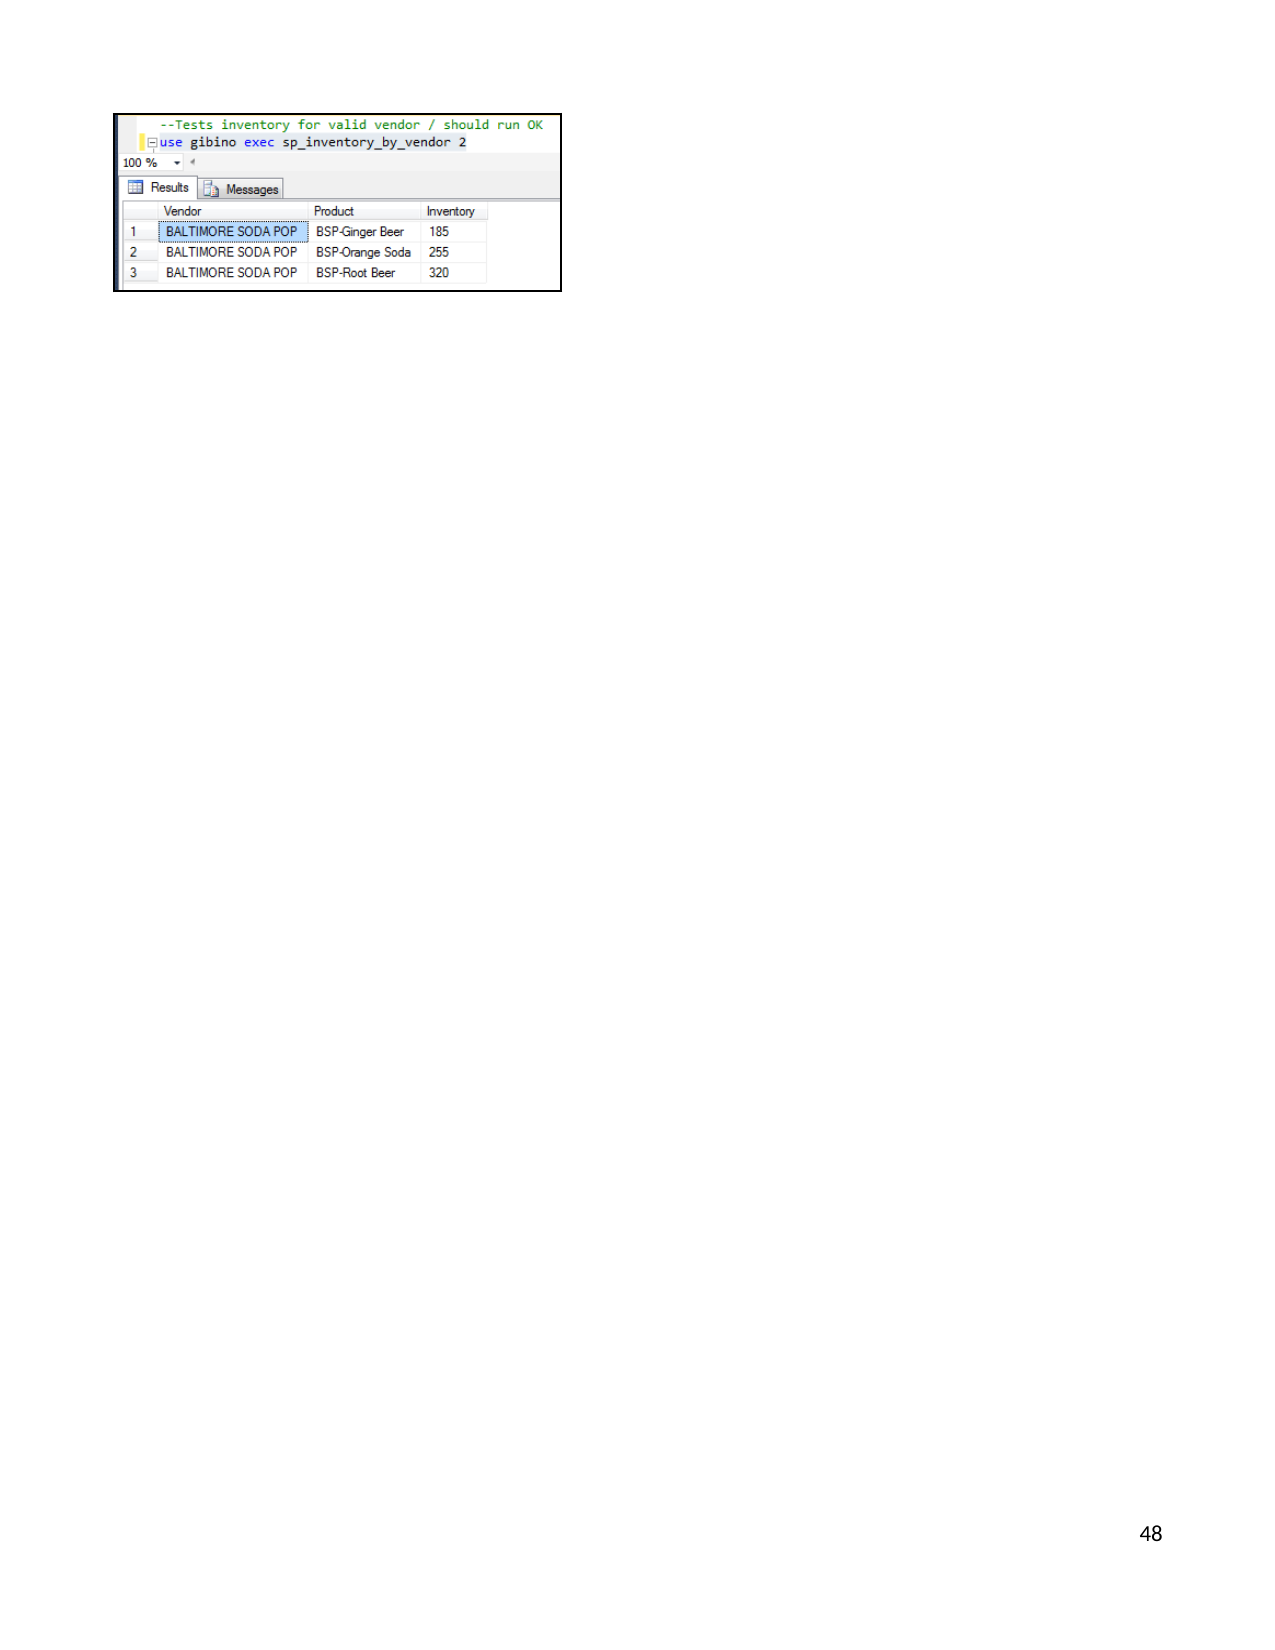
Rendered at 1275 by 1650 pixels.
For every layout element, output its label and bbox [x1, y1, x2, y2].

picture [115, 115, 560, 290]
